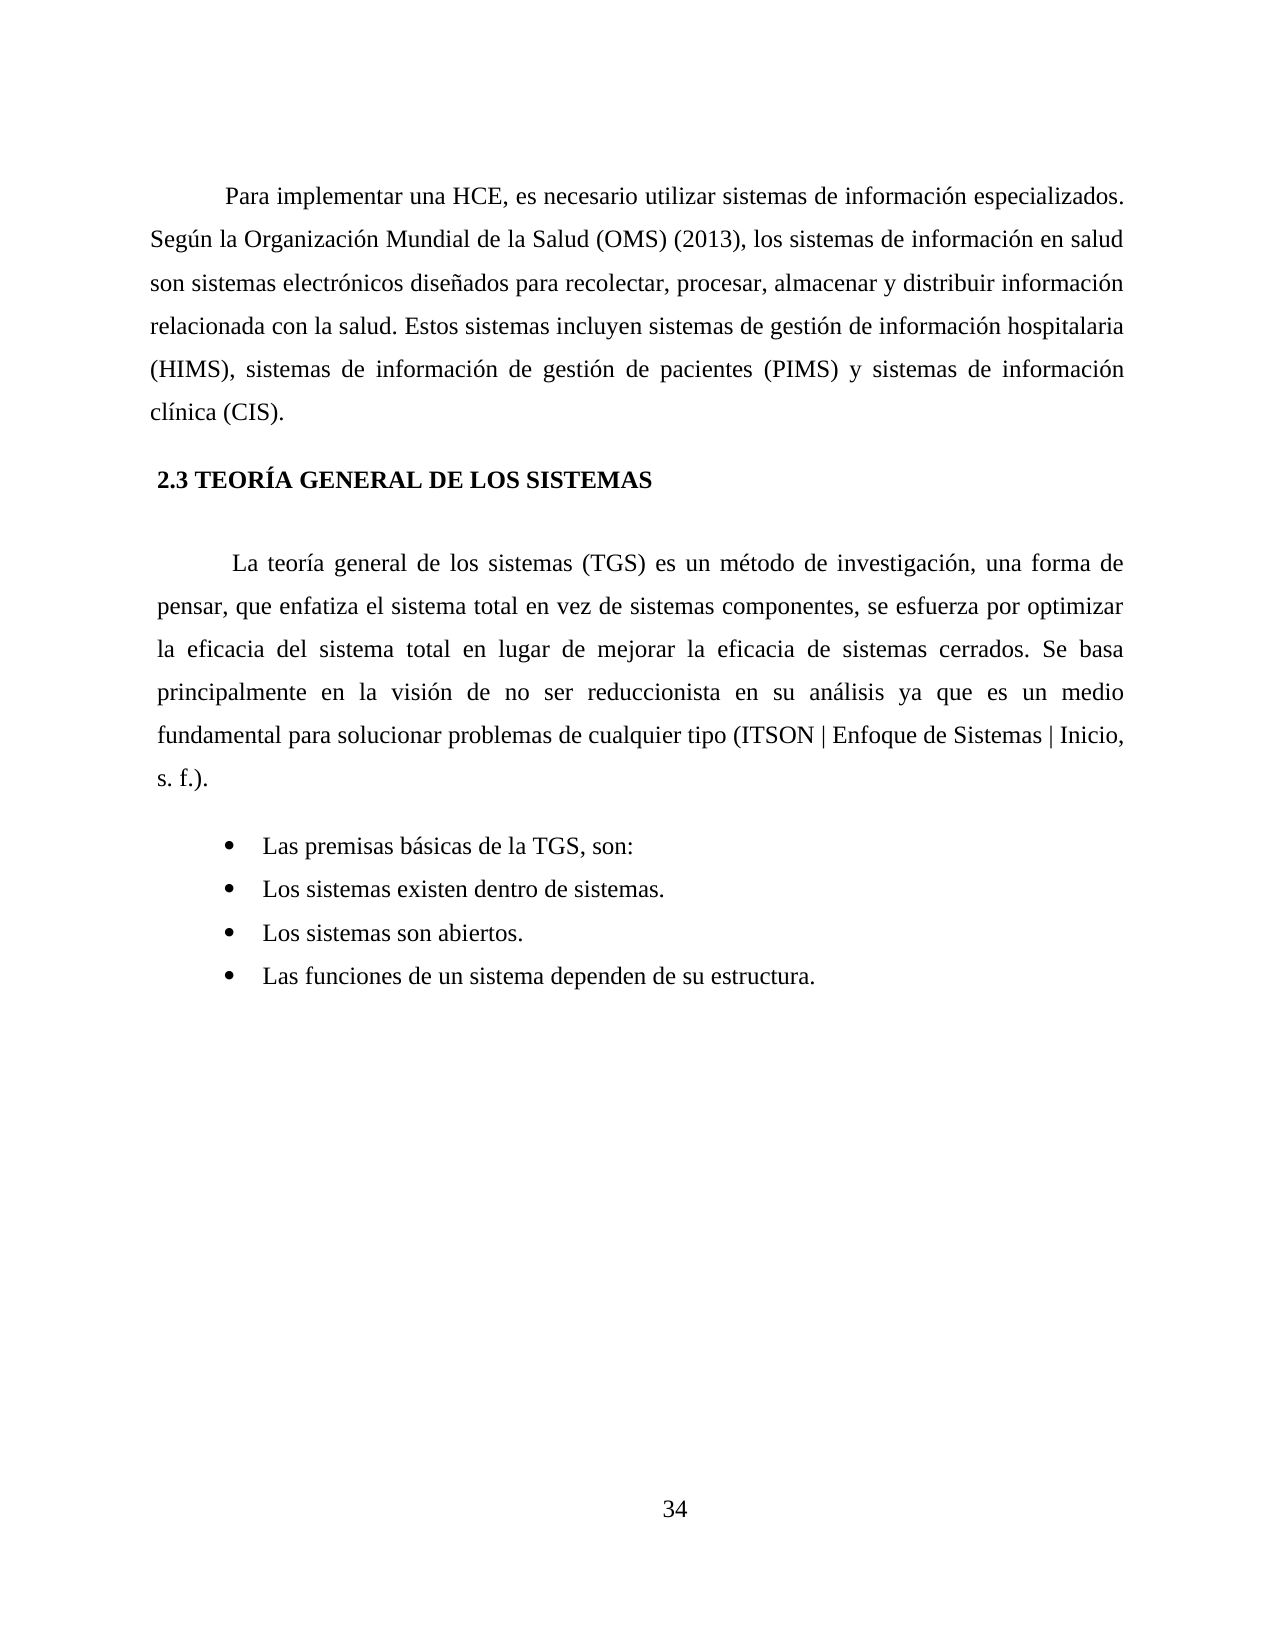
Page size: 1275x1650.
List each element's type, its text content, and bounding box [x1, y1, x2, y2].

list Las premisas básicas de la TGS, son: [225, 831, 1125, 860]
text Para implementar una HCE, es necesario utilizar sistemas de información especializados. Según la Organización Mundial de la Salud (OMS) (2013), los sistemas de información en salud son sistemas electrónicos diseñados para recolectar, procesar, almacenar y distribuir información relacionada con la salud. Estos sistemas incluyen sistemas de gestión de información hospitalaria (HIMS), sistemas de información de gestión de pacientes (PIMS) y sistemas de información clínica (CIS). [150, 181, 1125, 426]
list Los sistemas son abiertos. [225, 918, 1125, 946]
subtitle TEORÍA GENERAL DE LOS SISTEMAS [157, 465, 1125, 494]
list Los sistemas existen dentro de sistemas. [225, 874, 1125, 903]
text La teoría general de los sistemas (TGS) es un método de investigación, una forma de pensar, que enfatiza el sistema total en vez de sistemas componentes, se esfuerza por optimizar la eficacia del sistema total en lugar de mejorar la eficacia de sistemas cerrados. Se basa principalmente en la visión de no ser reduccionista en su análisis ya que es un medio fundamental para solucionar problemas de cualquier tipo (ITSON | Enfoque de Sistemas | Inicio, s. f.). [157, 548, 1125, 792]
list Las funciones de un sistema dependen de su estructura. [225, 961, 1125, 989]
